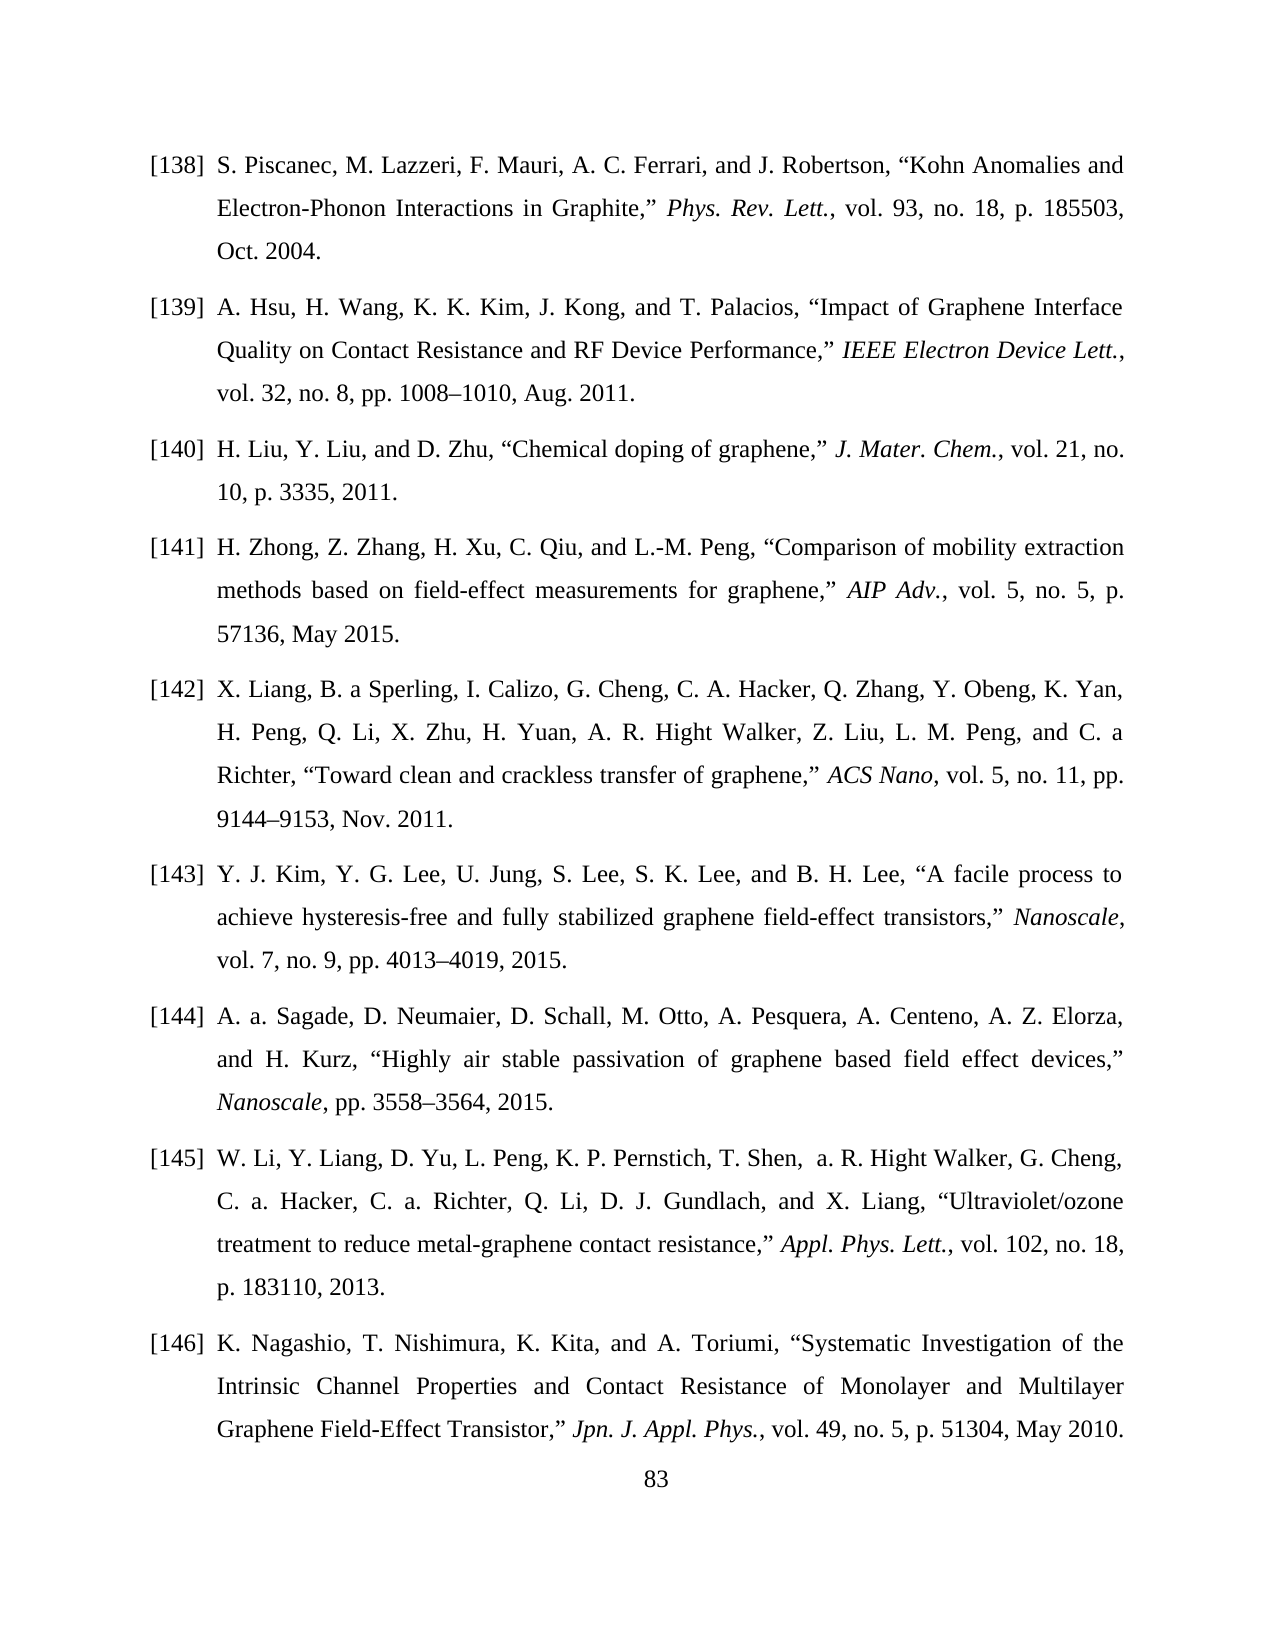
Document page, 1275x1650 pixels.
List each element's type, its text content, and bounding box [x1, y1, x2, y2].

text [144] A. a. Sagade, D. Neumaier, D. Schall, M. Otto, A. Pesquera, A. Centeno, A. Z. Elorza, and H. Kurz, “Highly air stable passivation of graphene based field effect devices,” Nanoscale, pp. 3558–3564, 2015. [150, 1001, 1125, 1116]
text [142] X. Liang, B. a Sperling, I. Calizo, G. Cheng, C. A. Hacker, Q. Zhang, Y. Obeng, K. Yan, H. Peng, Q. Li, X. Zhu, H. Yuan, A. R. Hight Walker, Z. Liu, L. M. Peng, and C. a Richter, “Toward clean and crackless transfer of graphene,” ACS Nano, vol. 5, no. 11, pp. 9144–9153, Nov. 2011. [150, 674, 1125, 832]
text [143] Y. J. Kim, Y. G. Lee, U. Jung, S. Lee, S. K. Lee, and B. H. Lee, “A facile process to achieve hysteresis-free and fully stabilized graphene field-effect transistors,” Nanoscale, vol. 7, no. 9, pp. 4013–4019, 2015. [150, 859, 1125, 974]
text [146] K. Nagashio, T. Nishimura, K. Kita, and A. Toriumi, “Systematic Investigation of the Intrinsic Channel Properties and Contact Resistance of Monolayer and Multilayer Graphene Field-Effect Transistor,” Jpn. J. Appl. Phys., vol. 49, no. 5, p. 51304, May 2010. [150, 1328, 1125, 1443]
text [141] H. Zhong, Z. Zhang, H. Xu, C. Qiu, and L.-M. Peng, “Comparison of mobility extraction methods based on field-effect measurements for graphene,” AIP Adv., vol. 5, no. 5, p. 57136, May 2015. [150, 532, 1125, 647]
text [138] S. Piscanec, M. Lazzeri, F. Mauri, A. C. Ferrari, and J. Robertson, “Kohn Anomalies and Electron-Phonon Interactions in Graphite,” Phys. Rev. Lett., vol. 93, no. 18, p. 185503, Oct. 2004. [150, 150, 1125, 265]
text [139] A. Hsu, H. Wang, K. K. Kim, J. Kong, and T. Palacios, “Impact of Graphene Interface Quality on Contact Resistance and RF Device Performance,” IEEE Electron Device Lett., vol. 32, no. 8, pp. 1008–1010, Aug. 2011. [150, 292, 1125, 407]
text [145] W. Li, Y. Liang, D. Yu, L. Peng, K. P. Pernstich, T. Shen, a. R. Hight Walker, G. Cheng, C. a. Hacker, C. a. Richter, Q. Li, D. J. Gundlach, and X. Liang, “Ultraviolet/ozone treatment to reduce metal-graphene contact resistance,” Appl. Phys. Lett., vol. 102, no. 18, p. 183110, 2013. [150, 1143, 1125, 1301]
text [140] H. Liu, Y. Liu, and D. Zhu, “Chemical doping of graphene,” J. Mater. Chem., vol. 21, no. 10, p. 3335, 2011. [150, 434, 1125, 506]
